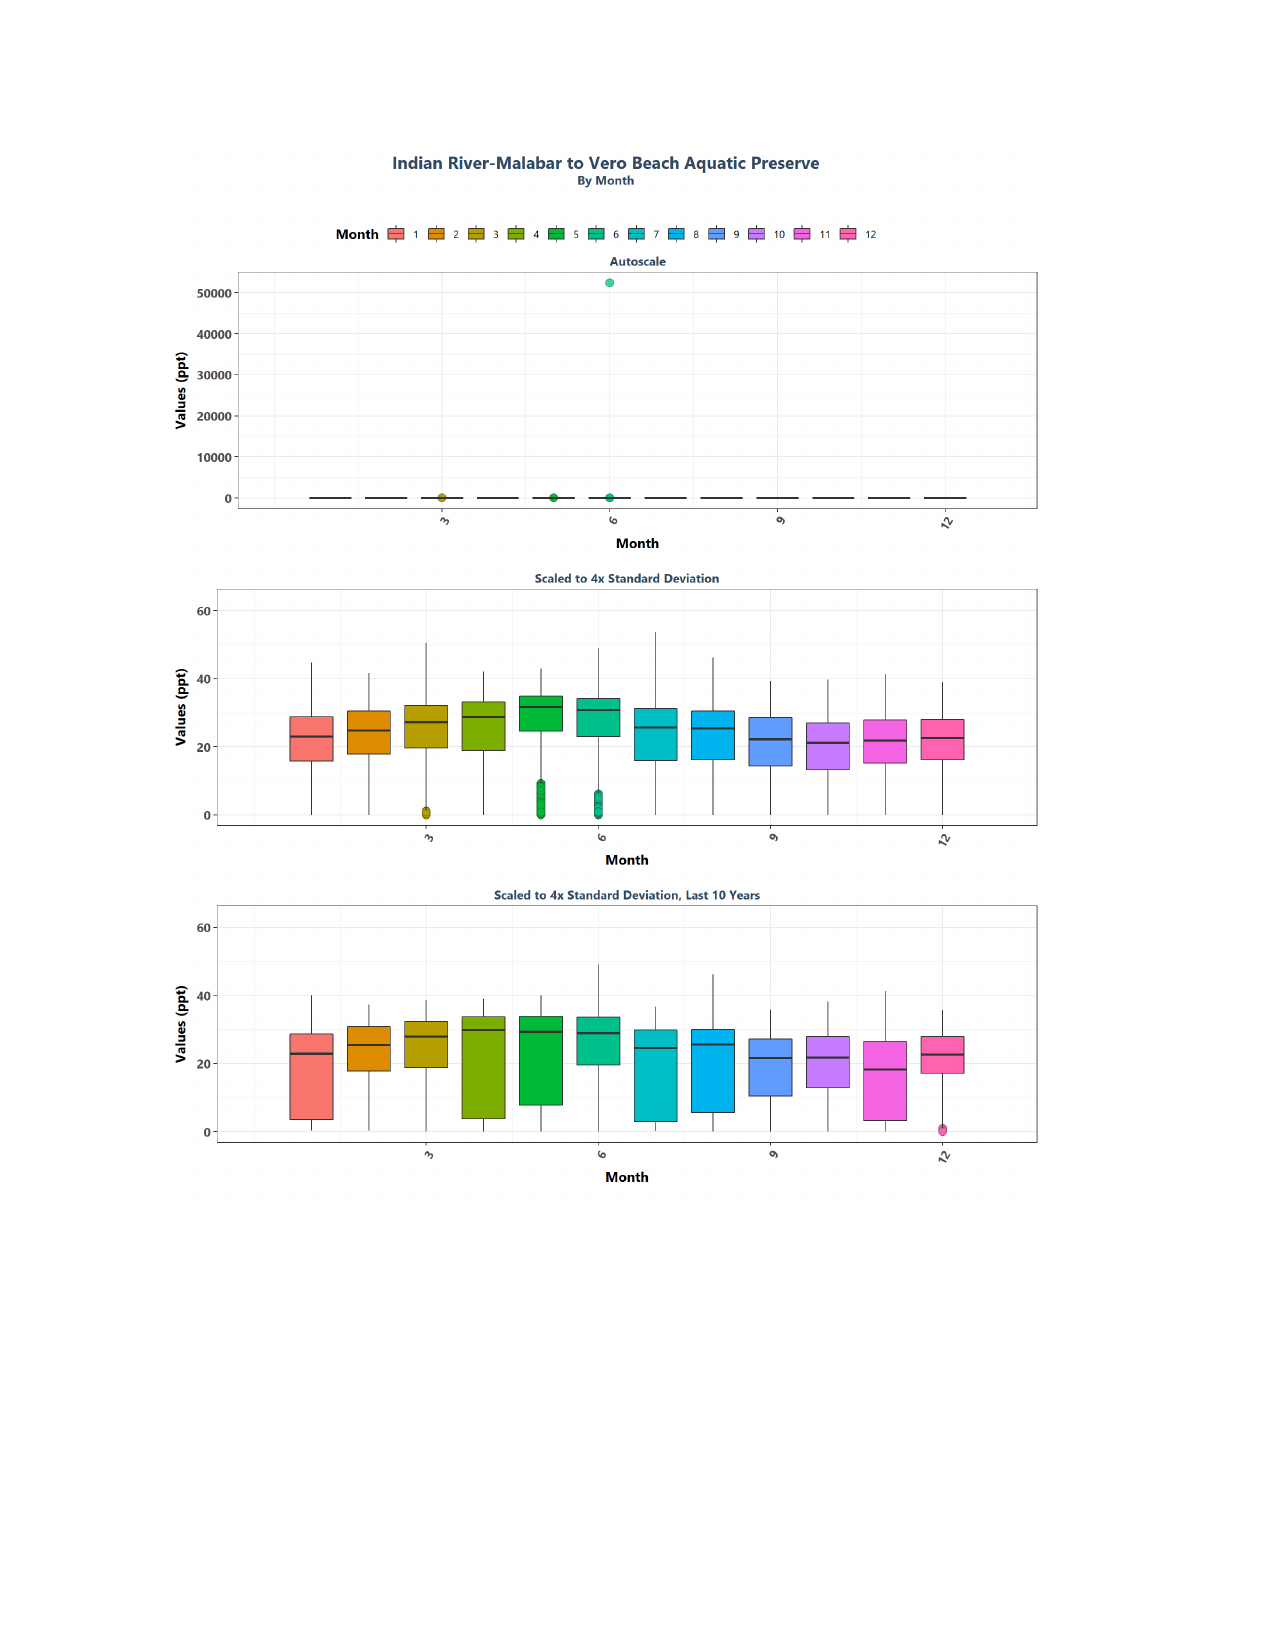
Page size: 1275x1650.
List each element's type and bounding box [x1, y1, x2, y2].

picture [168, 150, 1044, 1200]
